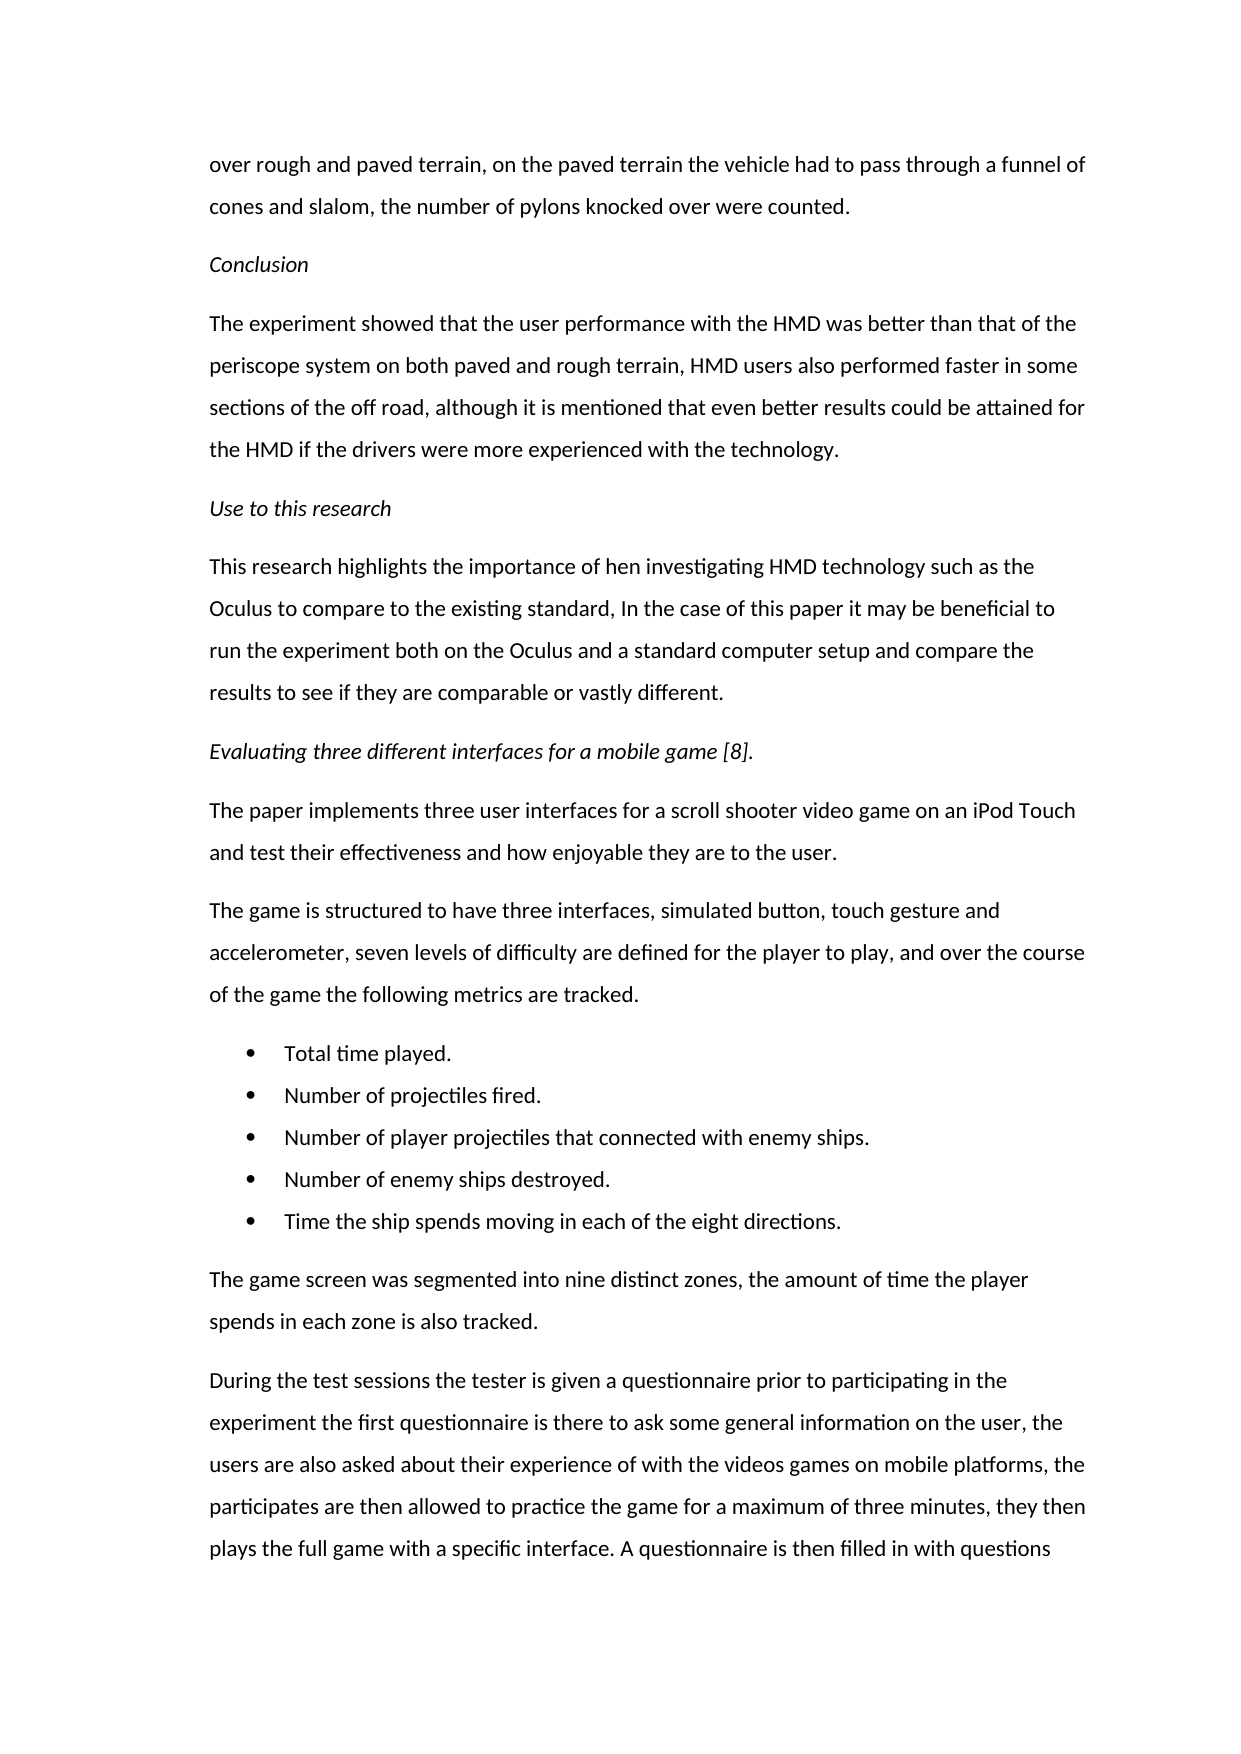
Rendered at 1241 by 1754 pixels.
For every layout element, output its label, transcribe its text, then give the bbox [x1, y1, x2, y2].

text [209, 1366, 1090, 1562]
list Total time played. [247, 1039, 1090, 1067]
text The experiment showed that the user performance with the HMD was better than that of the periscope system on both paved and rough terrain, HMD users also performed faster in some sections of the off road, although it is mentioned that even better results could be attained for the HMD if the drivers were more experienced with the technology. [209, 309, 1090, 463]
text The game screen was segmented into nine distinct zones, the amount of time the player spends in each zone is also tracked. [209, 1266, 1090, 1336]
list Number of enemy ships destroyed. [247, 1165, 1090, 1193]
list Time the ship spends moving in each of the eight directions. [247, 1207, 1090, 1235]
list Number of player projectiles that connected with enemy ships. [247, 1123, 1090, 1151]
text This research highlights the importance of hen investigating HMD technology such as the Oculus to compare to the existing standard, In the case of this paper it may be beneficial to run the experiment both on the Oculus and a standard computer setup and compare the results to see if they are comparable or vastly different. [209, 552, 1090, 706]
text The game is structured to have three interfaces, simulated button, touch gesture and accelerometer, seven levels of difficulty are defined for the player to play, and over the course of the game the following metrics are tracked. [209, 896, 1090, 1008]
subtitle Use to this research [209, 494, 1090, 522]
text The paper implements three user interfaces for a scroll shooter video game on an iPod Touch and test their effectiveness and how enjoyable they are to the user. [209, 796, 1090, 866]
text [209, 150, 1090, 220]
subtitle Conclusion [209, 251, 1090, 279]
subtitle Evaluating three different interfaces for a mobile game [8]. [209, 737, 1090, 765]
list Number of projectiles fired. [247, 1081, 1090, 1109]
